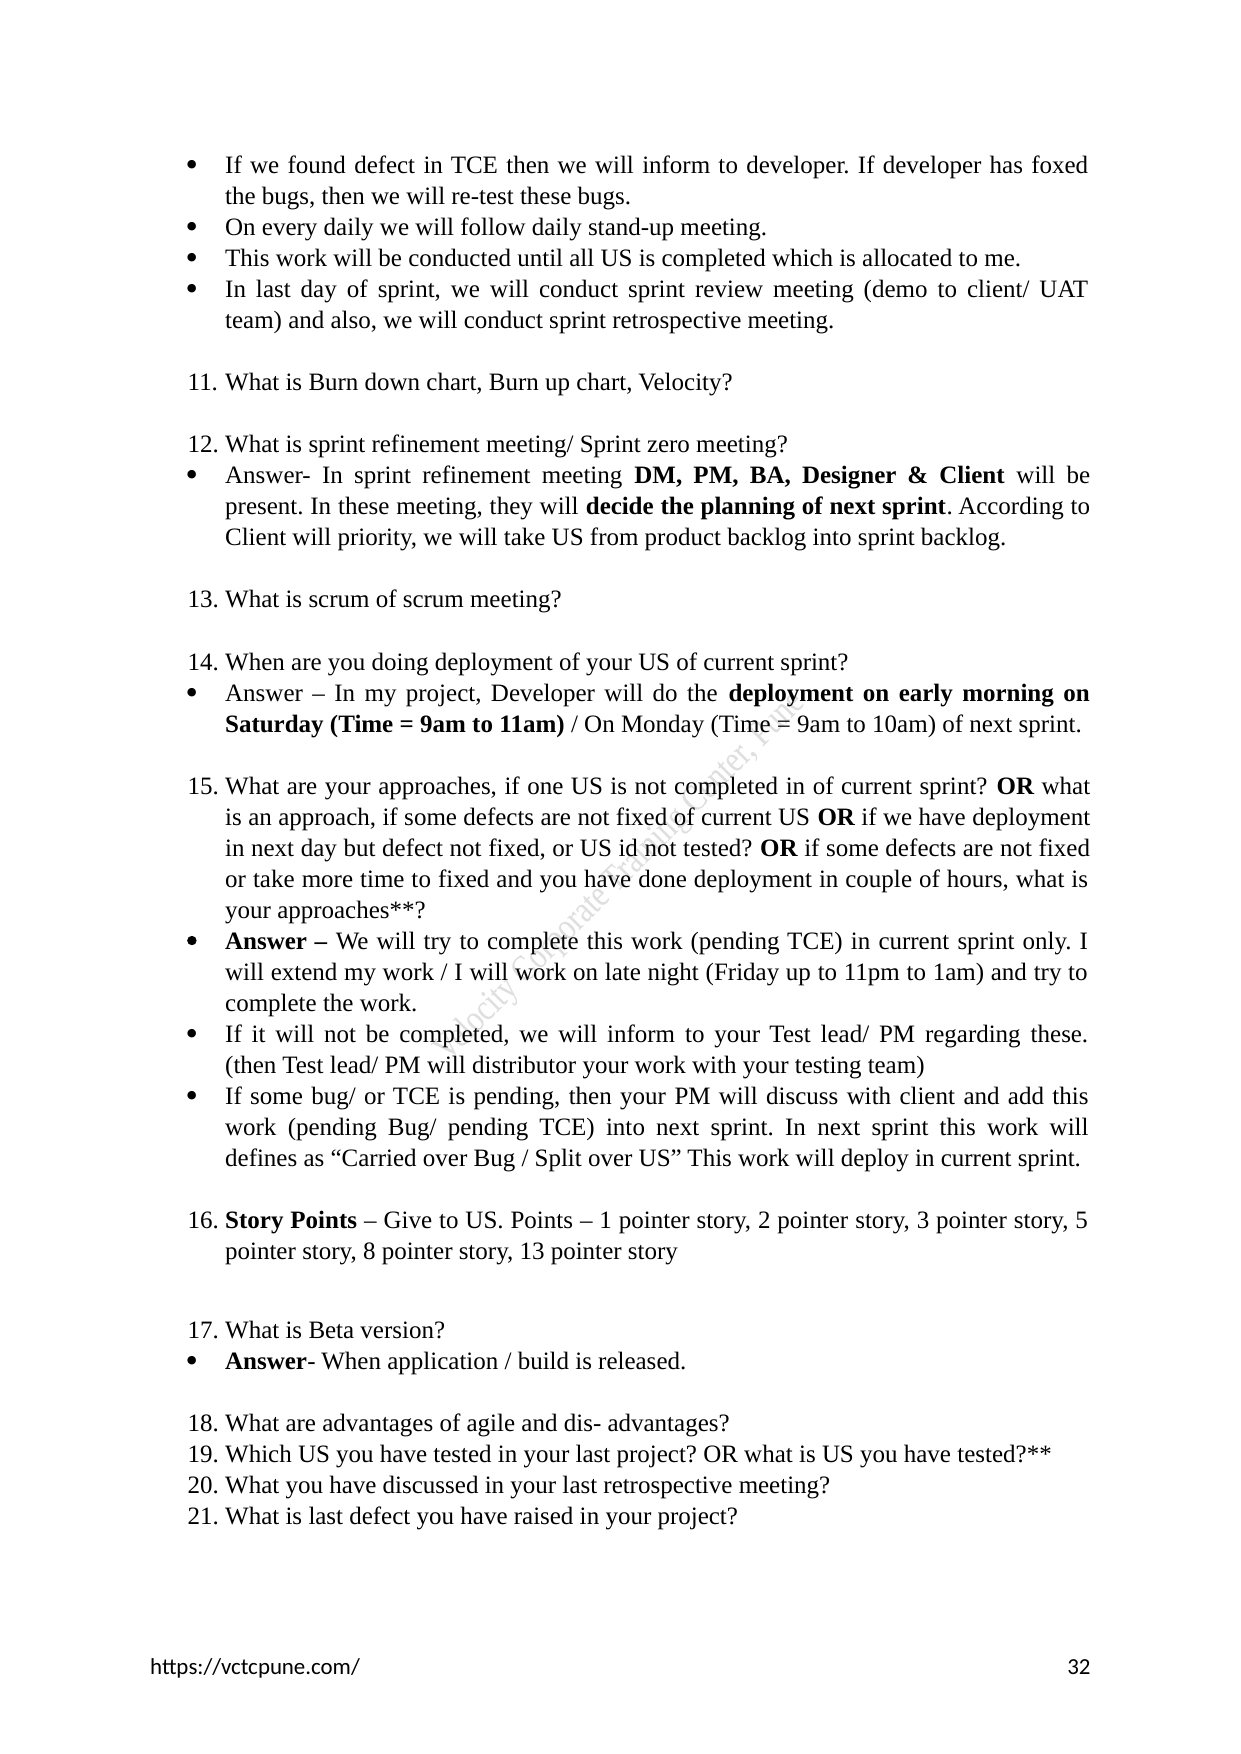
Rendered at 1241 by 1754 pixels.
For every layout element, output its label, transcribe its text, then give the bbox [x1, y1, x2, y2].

list If it will not be completed, we will inform to your Test lead/ PM regarding these. (then Test lead/ PM will distributor your work with your testing team) [187, 1019, 1090, 1079]
list Answer- When application / build is released. [187, 1346, 1090, 1375]
list What is last defect you have raised in your project? [187, 1501, 1090, 1530]
list On every daily we will follow daily stand-up meeting. [187, 212, 1090, 241]
list What is sprint refinement meeting/ Sprint zero meeting? [187, 429, 1090, 458]
list What is scrum of scrum meeting? [187, 584, 1090, 613]
list What you have discussed in your last retrospective meeting? [187, 1470, 1090, 1499]
list What is Burn down chart, Burn up chart, Velocity? [187, 367, 1090, 396]
list When are you doing deployment of your US of current sprint? [187, 647, 1090, 675]
list What are your approaches, if one US is not completed in of current sprint? OR what is an approach, if some defects are not fixed of current US OR if we have deployment in next day but defect not fixed, or US id not tested? OR if some defects are not fixed or take more time to fixed and you have done deployment in couple of hours, what is your approaches**? [187, 771, 1090, 924]
list What is Beta version? [187, 1315, 1090, 1344]
list This work will be conducted until all US is completed which is allocated to me. [187, 243, 1090, 272]
list Answer- In sprint refinement meeting DM, PM, BA, Designer & Client will be present. In these meeting, they will decide the planning of next sprint. According to Client will priority, we will take US from product backlog into sprint backlog. [187, 460, 1090, 551]
list In last day of sprint, we will conduct sprint review meeting (demo to client/ UAT team) and also, we will conduct sprint retrospective meeting. [187, 274, 1090, 334]
list What are advantages of agile and dis- advantages? [187, 1408, 1090, 1437]
list Story Points – Give to US. Points – 1 pointer story, 2 pointer story, 3 pointer story, 5 pointer story, 8 pointer story, 13 pointer story [187, 1205, 1090, 1265]
list If we found defect in TCE then we will inform to developer. If developer has foxed the bugs, then we will re-test these bugs. [187, 150, 1090, 210]
list Answer – In my project, Developer will do the deployment on early morning on Saturday (Time = 9am to 11am) / On Monday (Time = 9am to 10am) of next sprint. [187, 678, 1090, 737]
list If some bug/ or TCE is pending, then your PM will discuss with client and add this work (pending Bug/ pending TCE) into next sprint. In next sprint this work will defines as “Carried over Bug / Split over US” This work will deploy in current sprint. [187, 1081, 1090, 1172]
list Answer – We will try to complete this work (pending TCE) in current sprint only. I will extend my work / I will work on late night (Friday up to 11pm to 1am) and try to complete the work. [187, 926, 1090, 1017]
list Which US you have tested in your last project? OR what is US you have tested?** [187, 1439, 1090, 1468]
